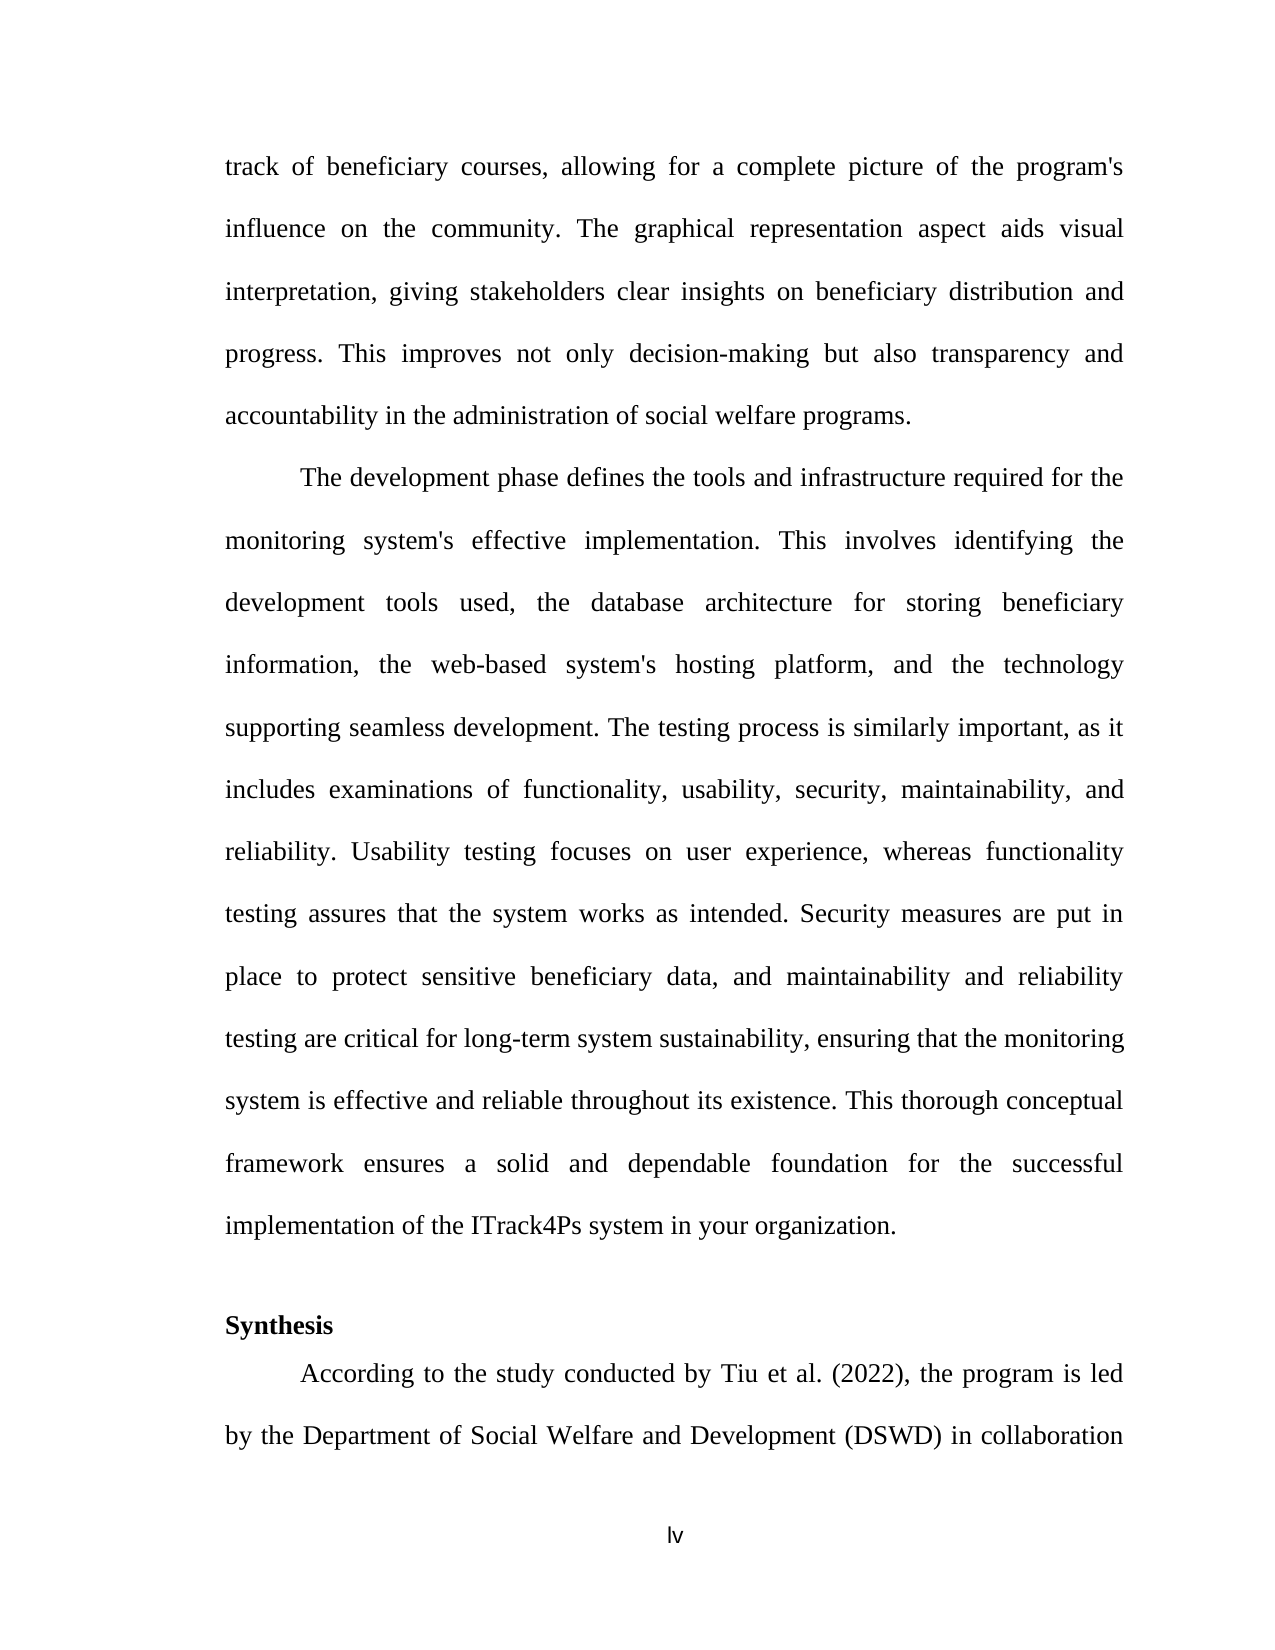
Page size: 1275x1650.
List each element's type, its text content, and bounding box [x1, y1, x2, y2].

text The development phase defines the tools and infrastructure required for the monitoring system's effective implementation. This involves identifying the development tools used, the database architecture for storing beneficiary information, the web-based system's hosting platform, and the technology supporting seamless development. The testing process is similarly important, as it includes examinations of functionality, usability, security, maintainability, and reliability. Usability testing focuses on user experience, whereas functionality testing assures that the system works as intended. Security measures are put in place to protect sensitive beneficiary data, and maintainability and reliability testing are critical for long-term system sustainability, ensuring that the monitoring system is effective and reliable throughout its existence. This thorough conceptual framework ensures a solid and dependable foundation for the successful implementation of the ITrack4Ps system in your organization. [225, 461, 1125, 1240]
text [225, 1357, 1125, 1450]
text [225, 150, 1125, 430]
subtitle Synthesis [225, 1309, 1125, 1340]
